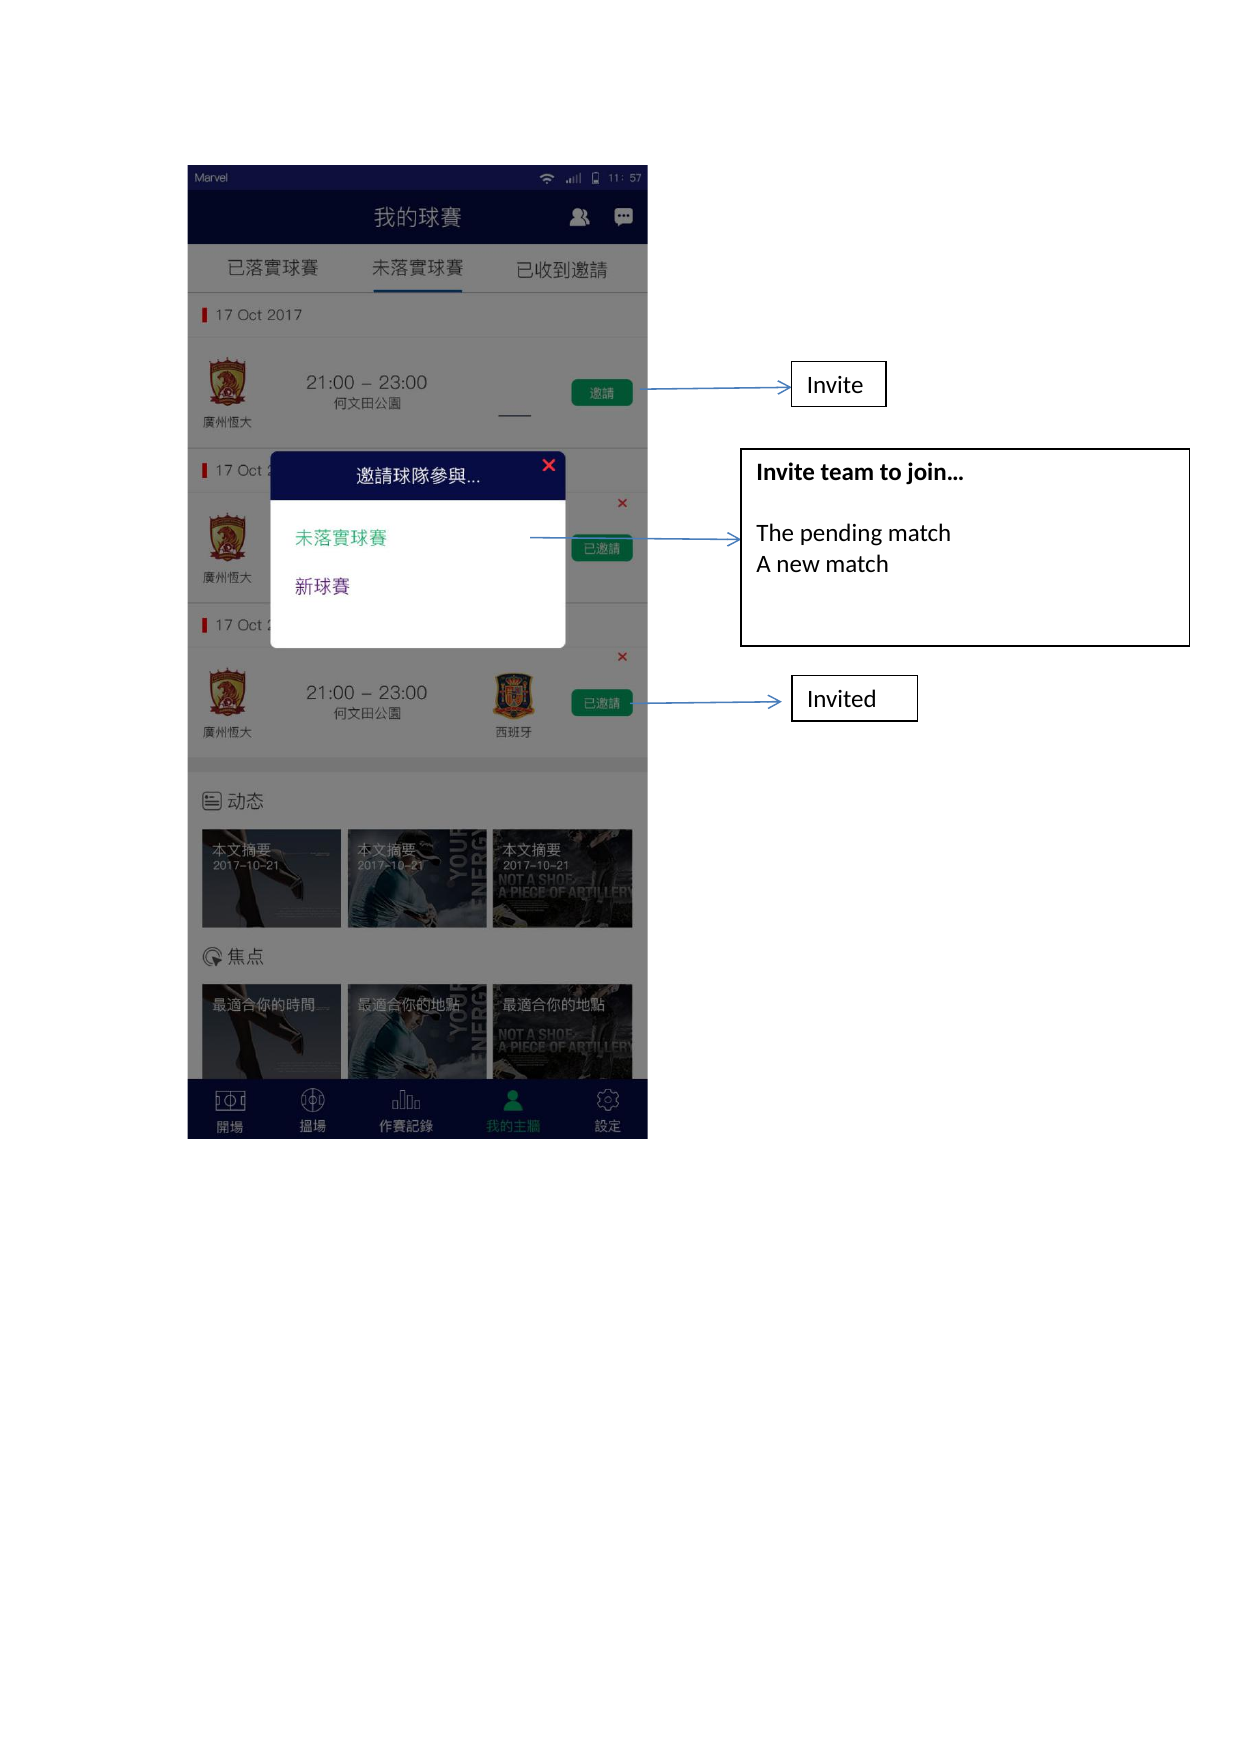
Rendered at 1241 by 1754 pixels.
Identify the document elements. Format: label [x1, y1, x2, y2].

picture [187, 165, 648, 1139]
